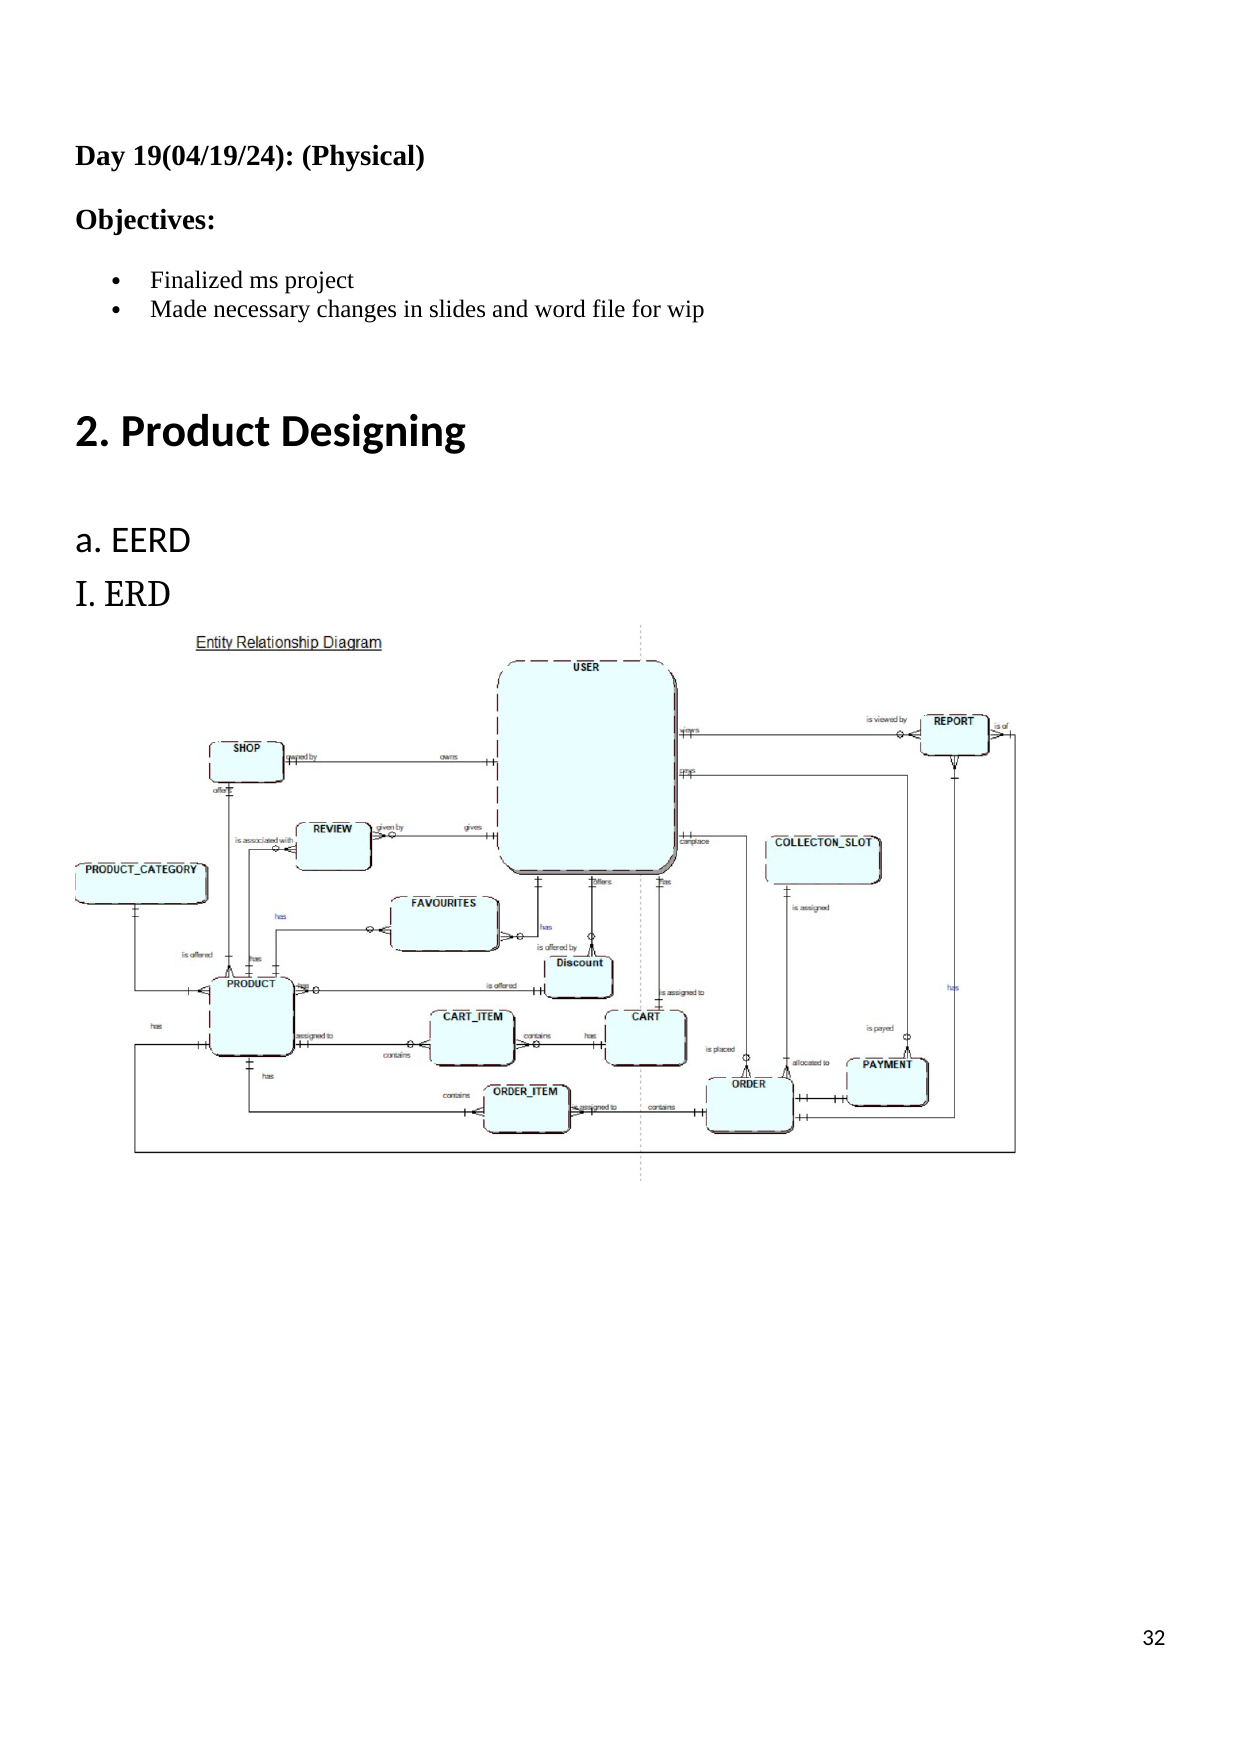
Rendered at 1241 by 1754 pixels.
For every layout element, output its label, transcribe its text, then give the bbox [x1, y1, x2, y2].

list Made necessary changes in slides and word file for wip [112, 294, 1165, 323]
subtitle a. EERD [75, 516, 1165, 562]
subtitle I. ERD [75, 573, 1165, 616]
text Day 19(04/19/24): (Physical) [75, 138, 1165, 172]
list Finalized ms project [112, 266, 1165, 294]
subtitle 2. Product Designing [75, 402, 1165, 458]
picture [75, 622, 1050, 1181]
text Objectives: [75, 202, 1165, 236]
